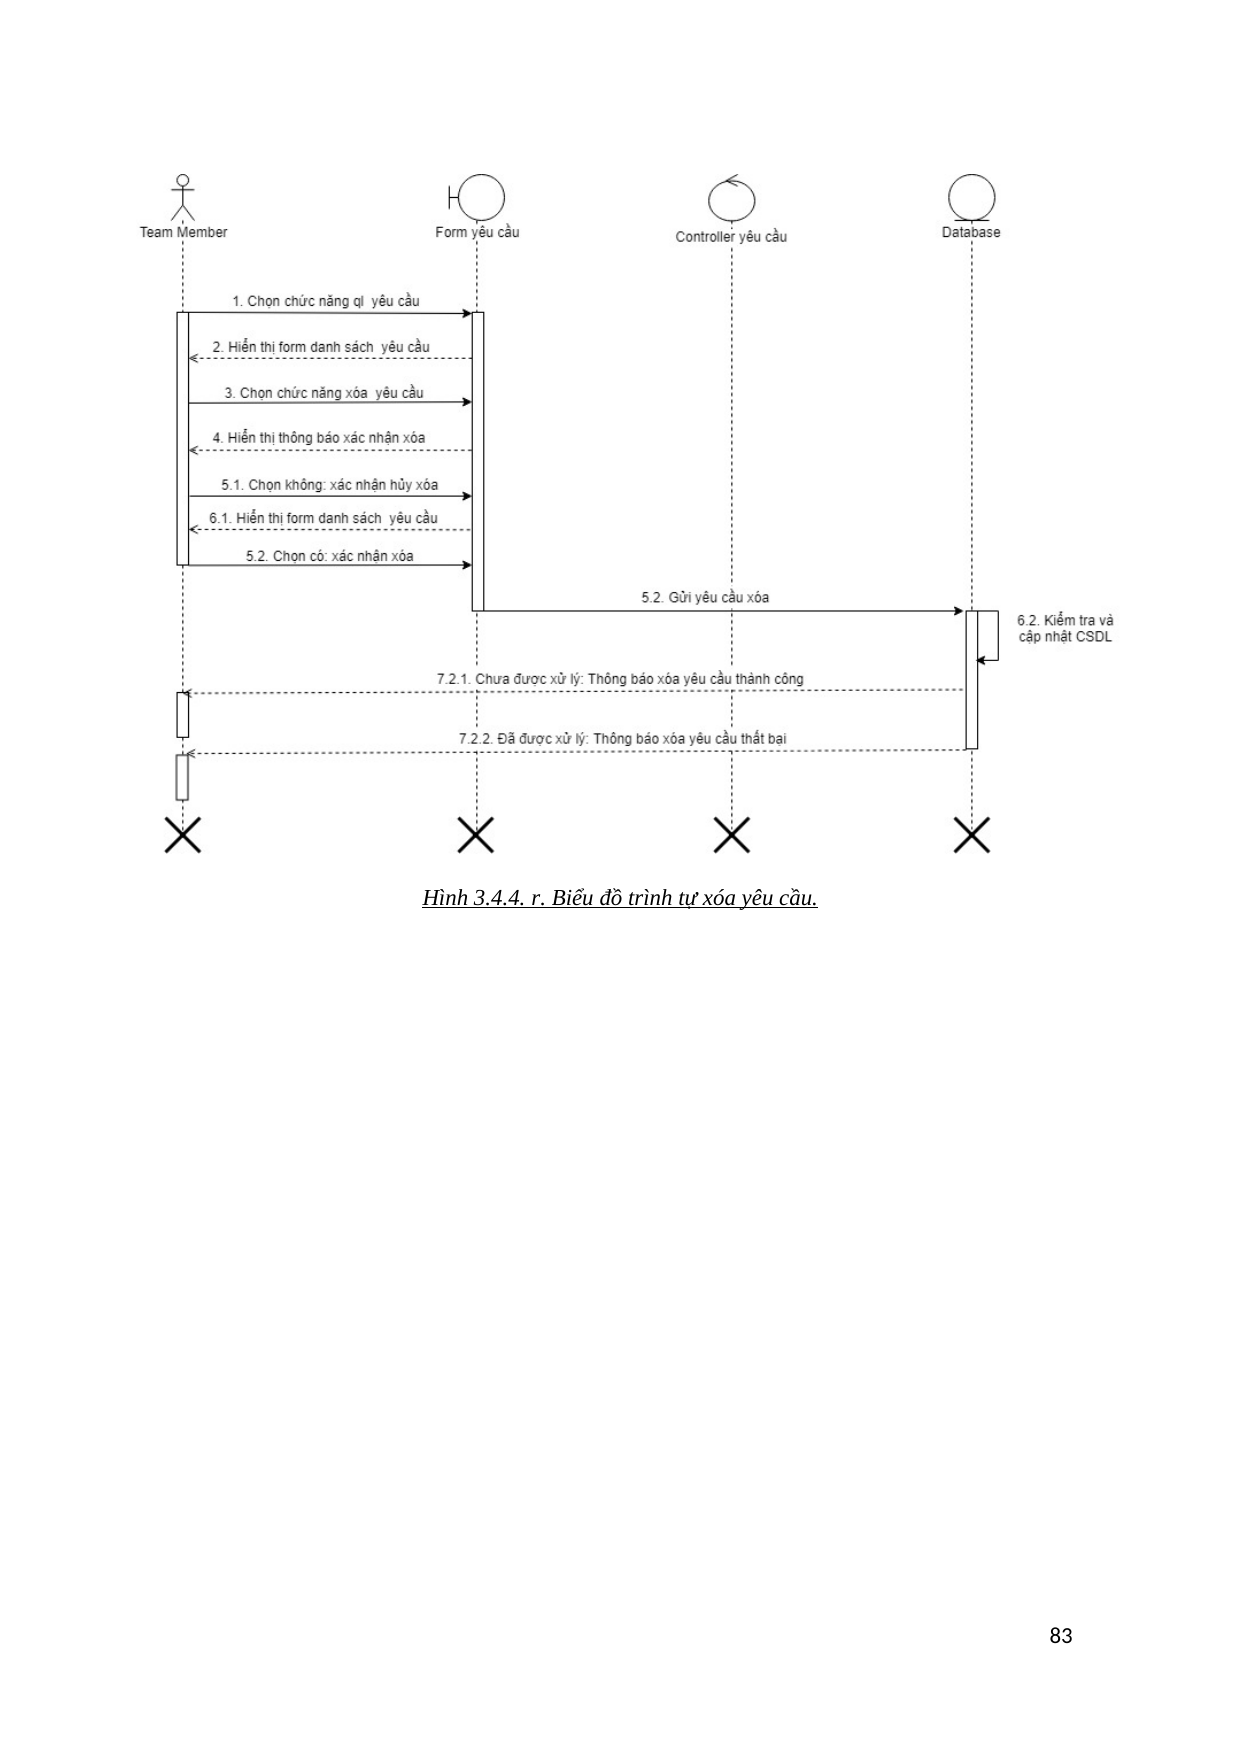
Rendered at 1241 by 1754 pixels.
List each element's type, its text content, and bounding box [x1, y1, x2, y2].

text Hình 3.4.4. r. Biểu đồ trình tự xóa yêu cầu. [118, 884, 1122, 911]
picture [118, 174, 1123, 854]
